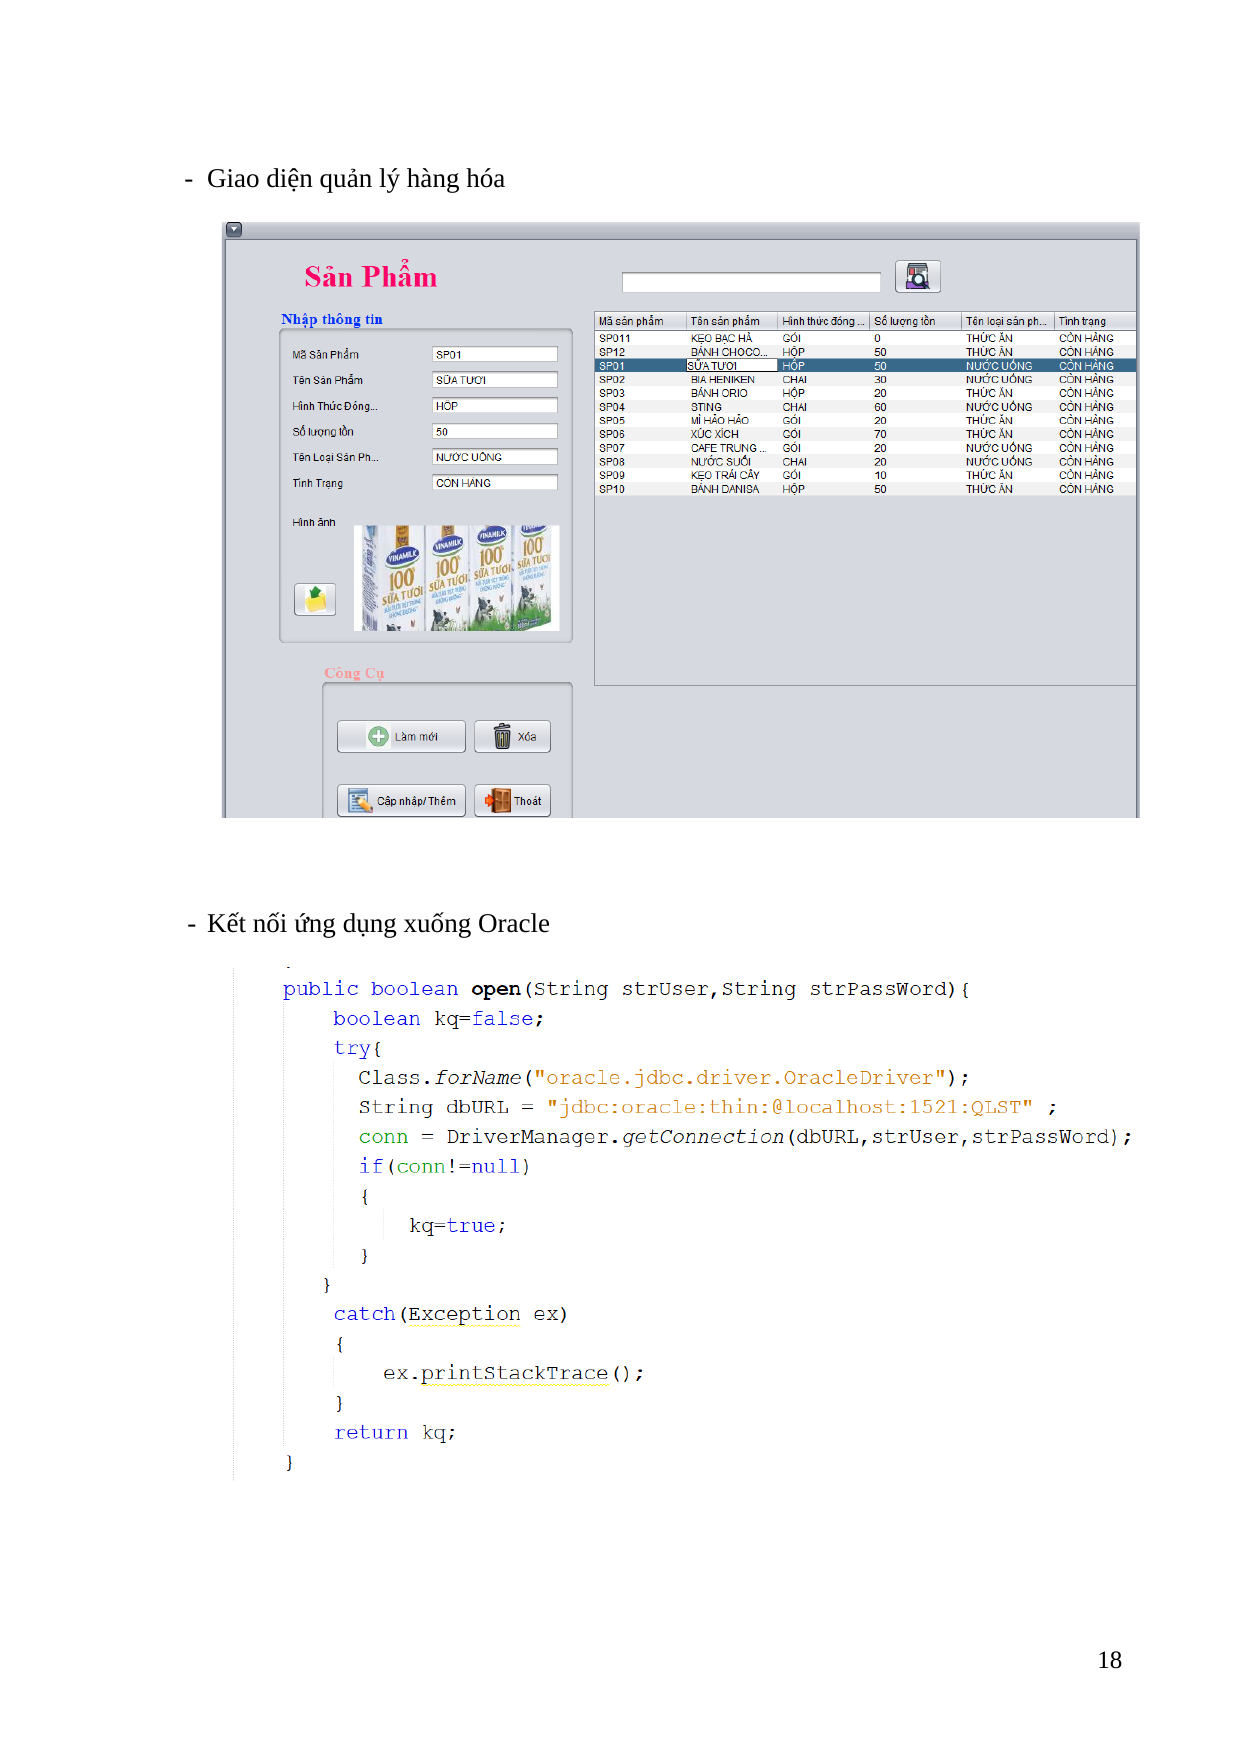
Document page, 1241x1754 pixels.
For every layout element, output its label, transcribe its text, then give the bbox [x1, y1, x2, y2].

subtitle Kết nối ứng dụng xuống Oracle [187, 907, 1122, 938]
picture [221, 222, 1140, 818]
picture [224, 967, 1140, 1481]
list Giao diện quản lý hàng hóa [184, 162, 1122, 193]
